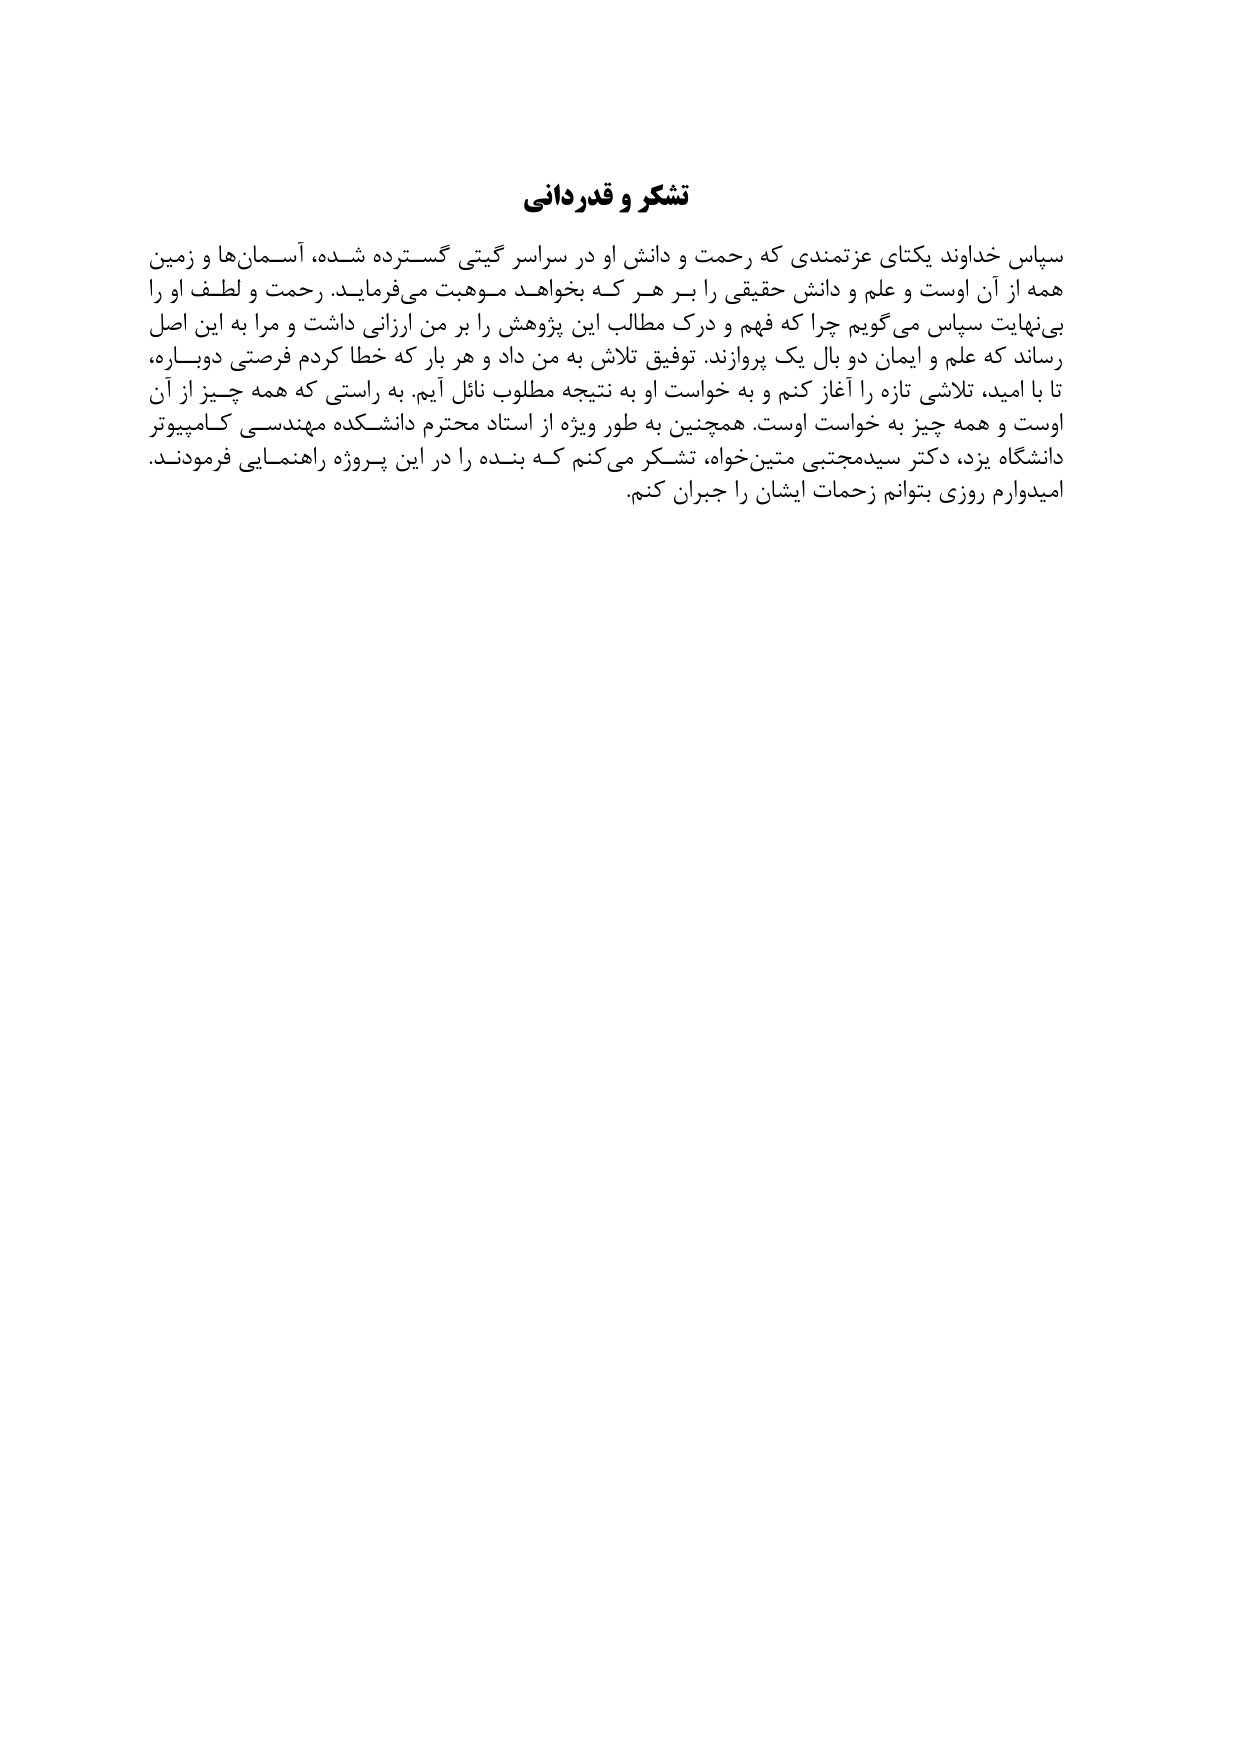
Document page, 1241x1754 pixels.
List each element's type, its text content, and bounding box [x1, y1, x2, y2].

text سپاس خداوند یکتاي عزتمندي که رحمت و دانش او در سراسر گیتی گسترده شده، آسمان‌ها و زمین همه از آن اوست و علم و دانش حقیقی را بر هر که بخواهد موهبت می‌فرماید. رحمت و لطف او را بی‌نهایت سپاس می‌گویم چرا که فهم و درك مطالب این پژوهش را بر من ارزانی داشت و مرا به این اصل رساند که علم و ایمان دو بال یک پروازند. توفیق تلاش به من داد و هر بار که خطا کردم فرصتی دوباره، تا با امید، تلاشی تازه را آغاز کنم و به خواست او به نتیجه مطلوب نائل آیم. به راستی که همه چیز از آن اوست و همه چیز به خواست اوست. همچنین به طور ویژه از استاد محترم دانشکده مهندسی کامپیوتر دانشگاه یزد، دکتر سیدمجتبی متین‌خواه، تشکر می‌کنم که بنده را در این پروژه راهنمایی فرمودند. امیدوارم روزی بتوانم زحمات ایشان را جبران کنم. [148, 244, 1063, 508]
text تشکر و قدردانی [148, 185, 1063, 214]
